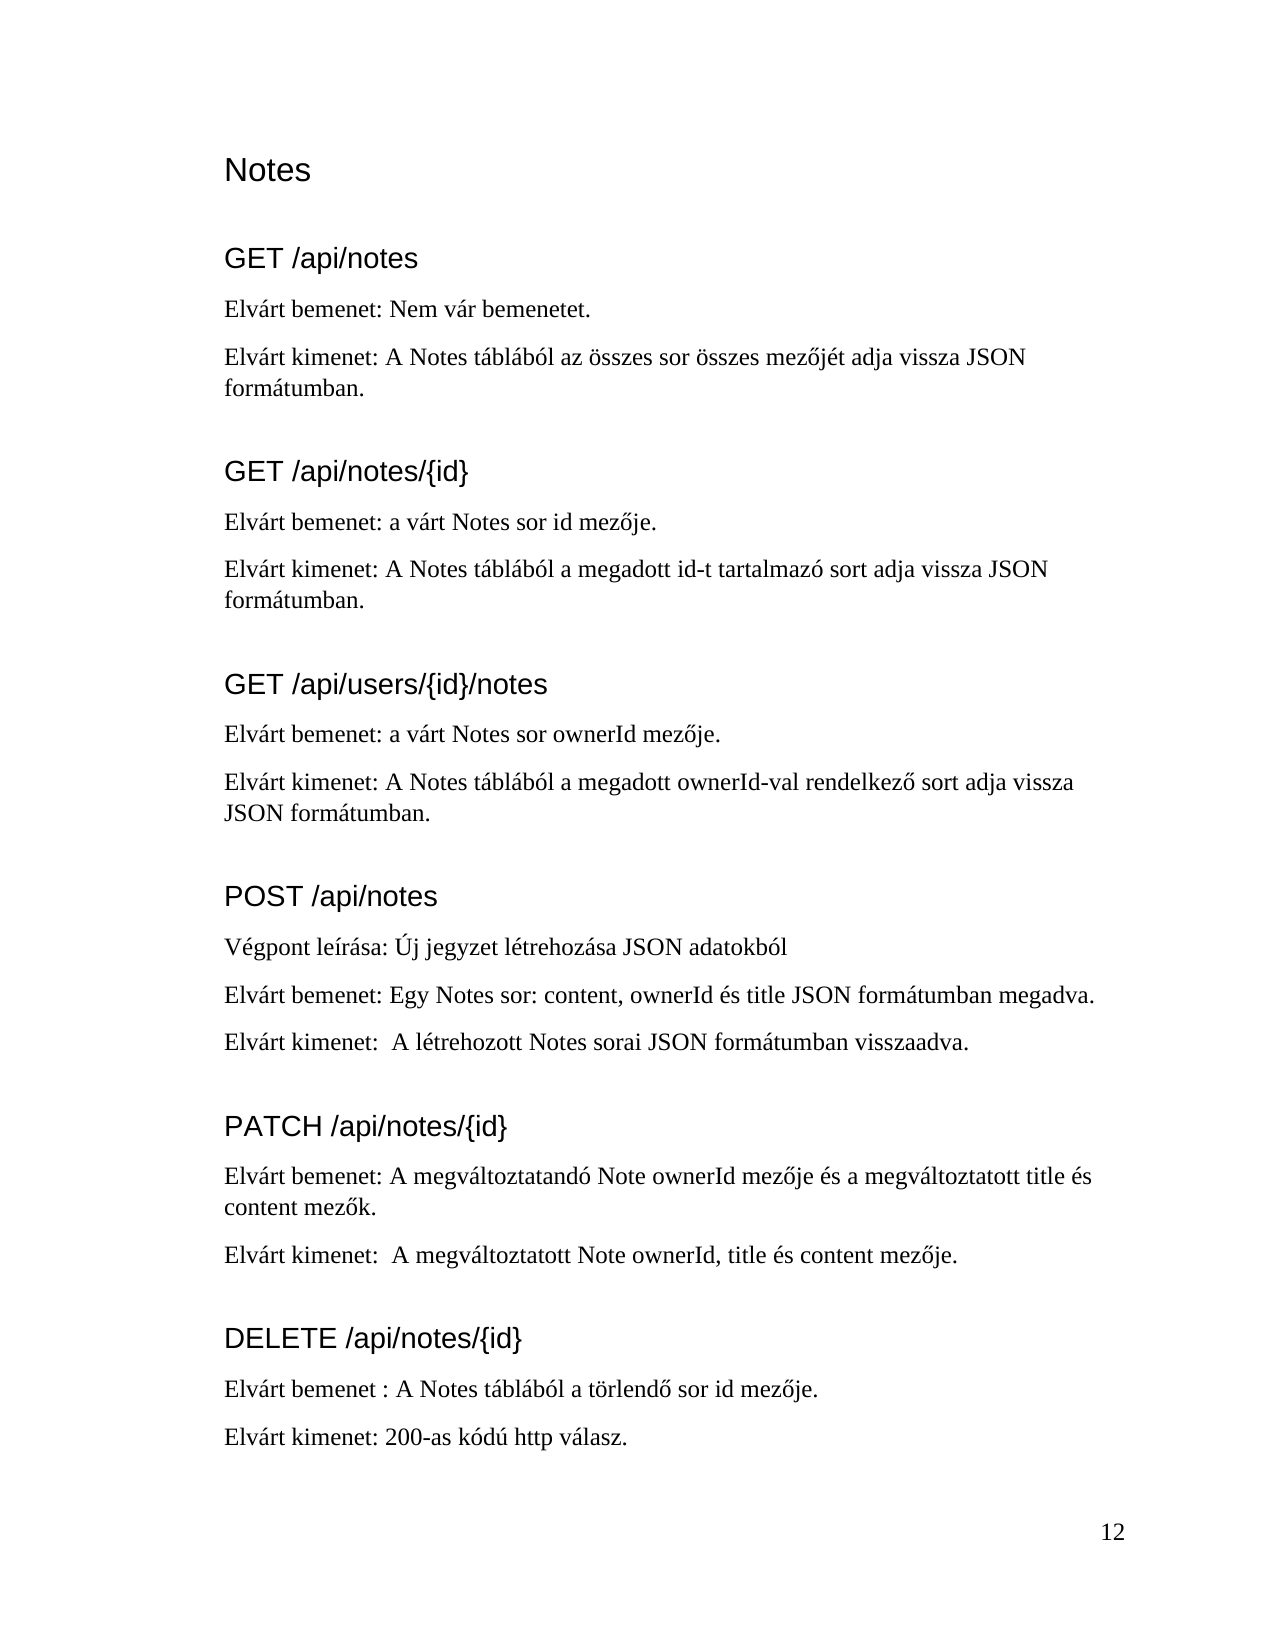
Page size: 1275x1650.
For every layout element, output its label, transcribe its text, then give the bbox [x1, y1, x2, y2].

text Elvárt kimenet: A Notes táblából az összes sor összes mezőjét adja vissza JSON formátumban. [224, 342, 1125, 402]
text Elvárt kimenet: A Notes táblából a megadott id-t tartalmazó sort adja vissza JSON formátumban. [224, 554, 1125, 614]
text Elvárt bemenet: a várt Notes sor id mezője. [224, 507, 1125, 536]
text Notes [224, 150, 1125, 188]
text GET /api/notes/{id} [224, 454, 1125, 488]
text Elvárt kimenet: 200-as kódú http válasz. [224, 1422, 1125, 1450]
text Elvárt bemenet: Egy Notes sor: content, ownerId és title JSON formátumban megadva. [224, 980, 1125, 1008]
text Végpont leírása: Új jegyzet létrehozása JSON adatokból [224, 932, 1125, 961]
text Elvárt kimenet: A Notes táblából a megadott ownerId-val rendelkező sort adja vissza JSON formátumban. [224, 767, 1125, 827]
text Elvárt kimenet: A megváltoztatott Note ownerId, title és content mezője. [224, 1240, 1125, 1269]
text Elvárt kimenet: A létrehozott Notes sorai JSON formátumban visszaadva. [224, 1027, 1125, 1056]
text GET /api/users/{id}/notes [224, 667, 1125, 700]
text Elvárt bemenet: Nem vár bemenetet. [224, 294, 1125, 323]
text DELETE /api/notes/{id} [224, 1321, 1125, 1355]
text POST /api/notes [224, 879, 1125, 913]
text Elvárt bemenet: a várt Notes sor ownerId mezője. [224, 719, 1125, 748]
text Elvárt bemenet : A Notes táblából a törlendő sor id mezője. [224, 1374, 1125, 1403]
text Elvárt bemenet: A megváltoztatandó Note ownerId mezője és a megváltoztatott title és content mezők. [224, 1161, 1125, 1221]
text GET /api/notes [224, 241, 1125, 275]
text PATCH /api/notes/{id} [224, 1108, 1125, 1142]
